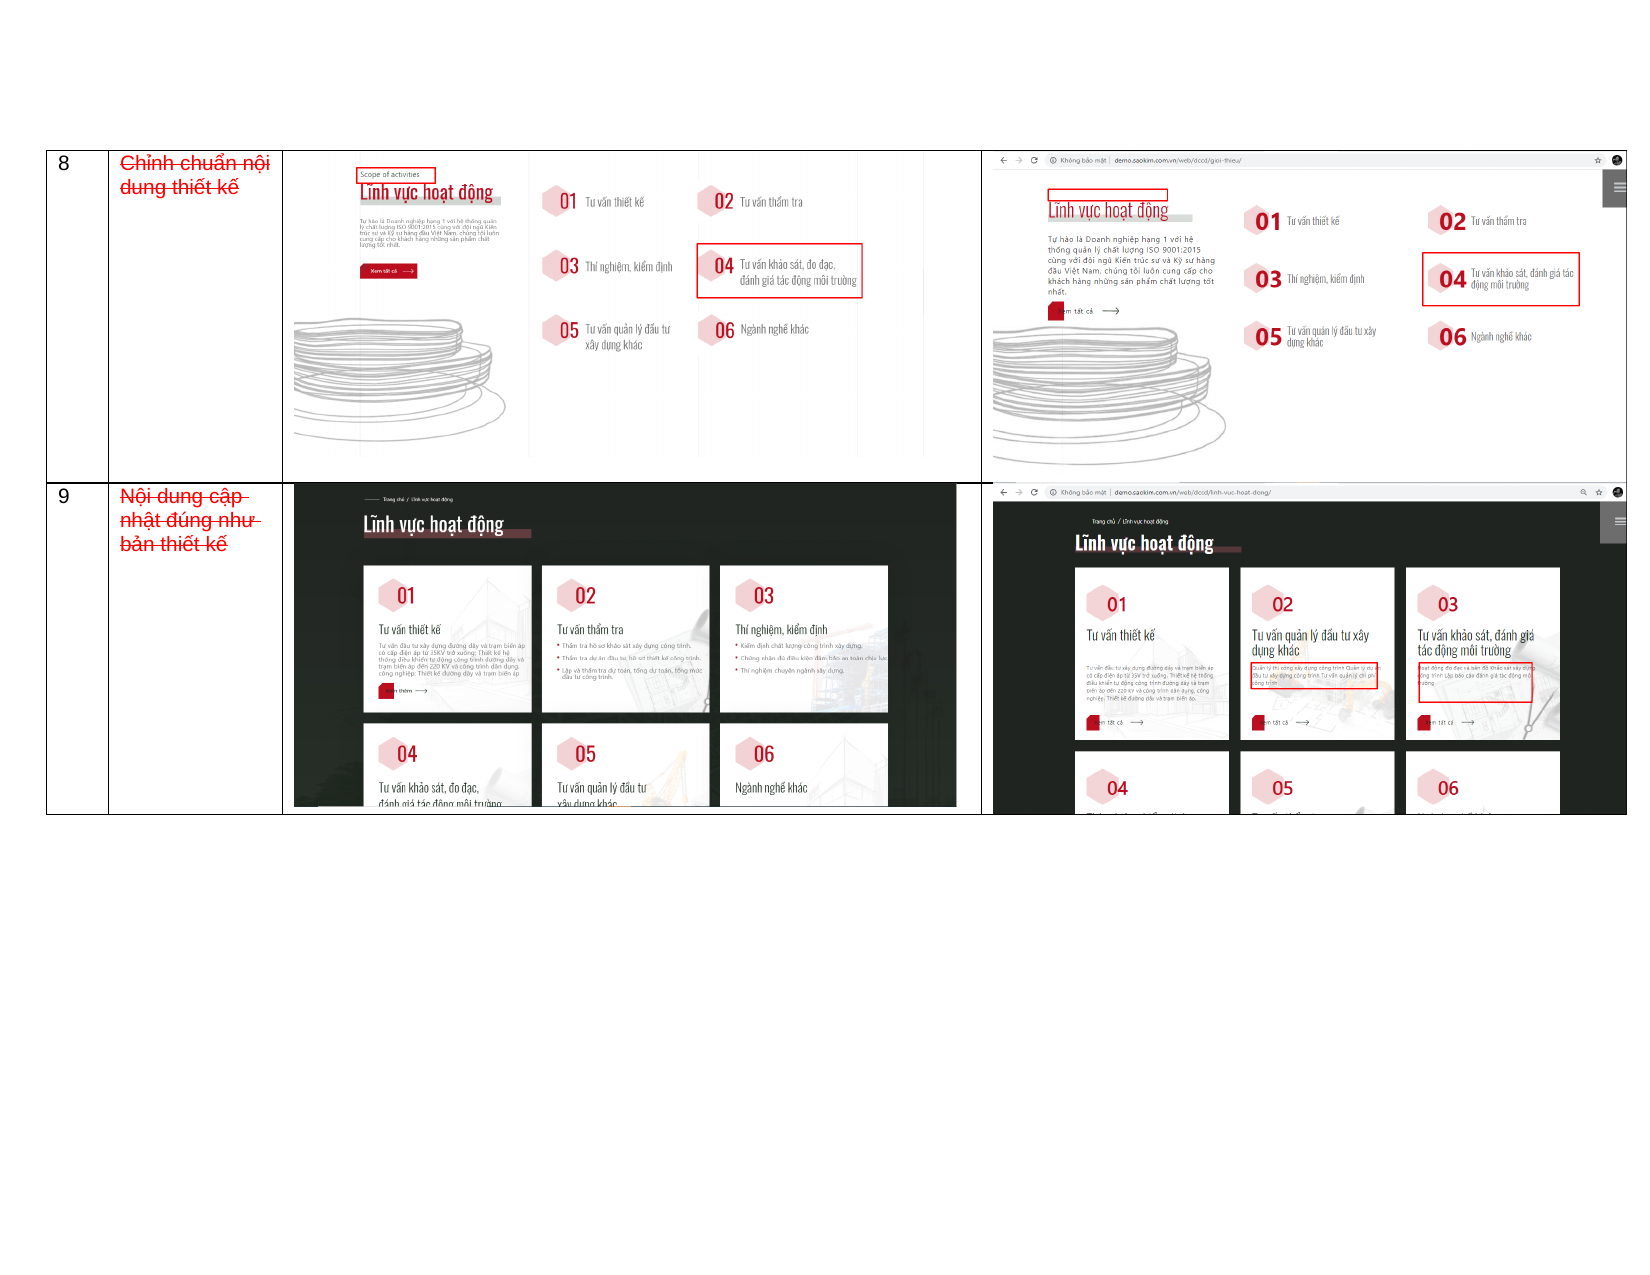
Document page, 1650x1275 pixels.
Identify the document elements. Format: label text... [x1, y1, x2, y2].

table_cell [283, 151, 981, 482]
table_cell [283, 484, 981, 813]
table_cell [982, 151, 993, 482]
picture [294, 483, 957, 807]
table_cell 9 [47, 484, 108, 813]
table_cell [982, 484, 993, 813]
table_cell Chỉnh chuẩn nội dung thiết kế [109, 151, 282, 482]
picture [294, 151, 924, 457]
table_cell Nội dung cập nhật đúng như bản thiết kế [109, 484, 282, 813]
picture [993, 151, 1627, 814]
table_cell 8 [47, 151, 108, 482]
